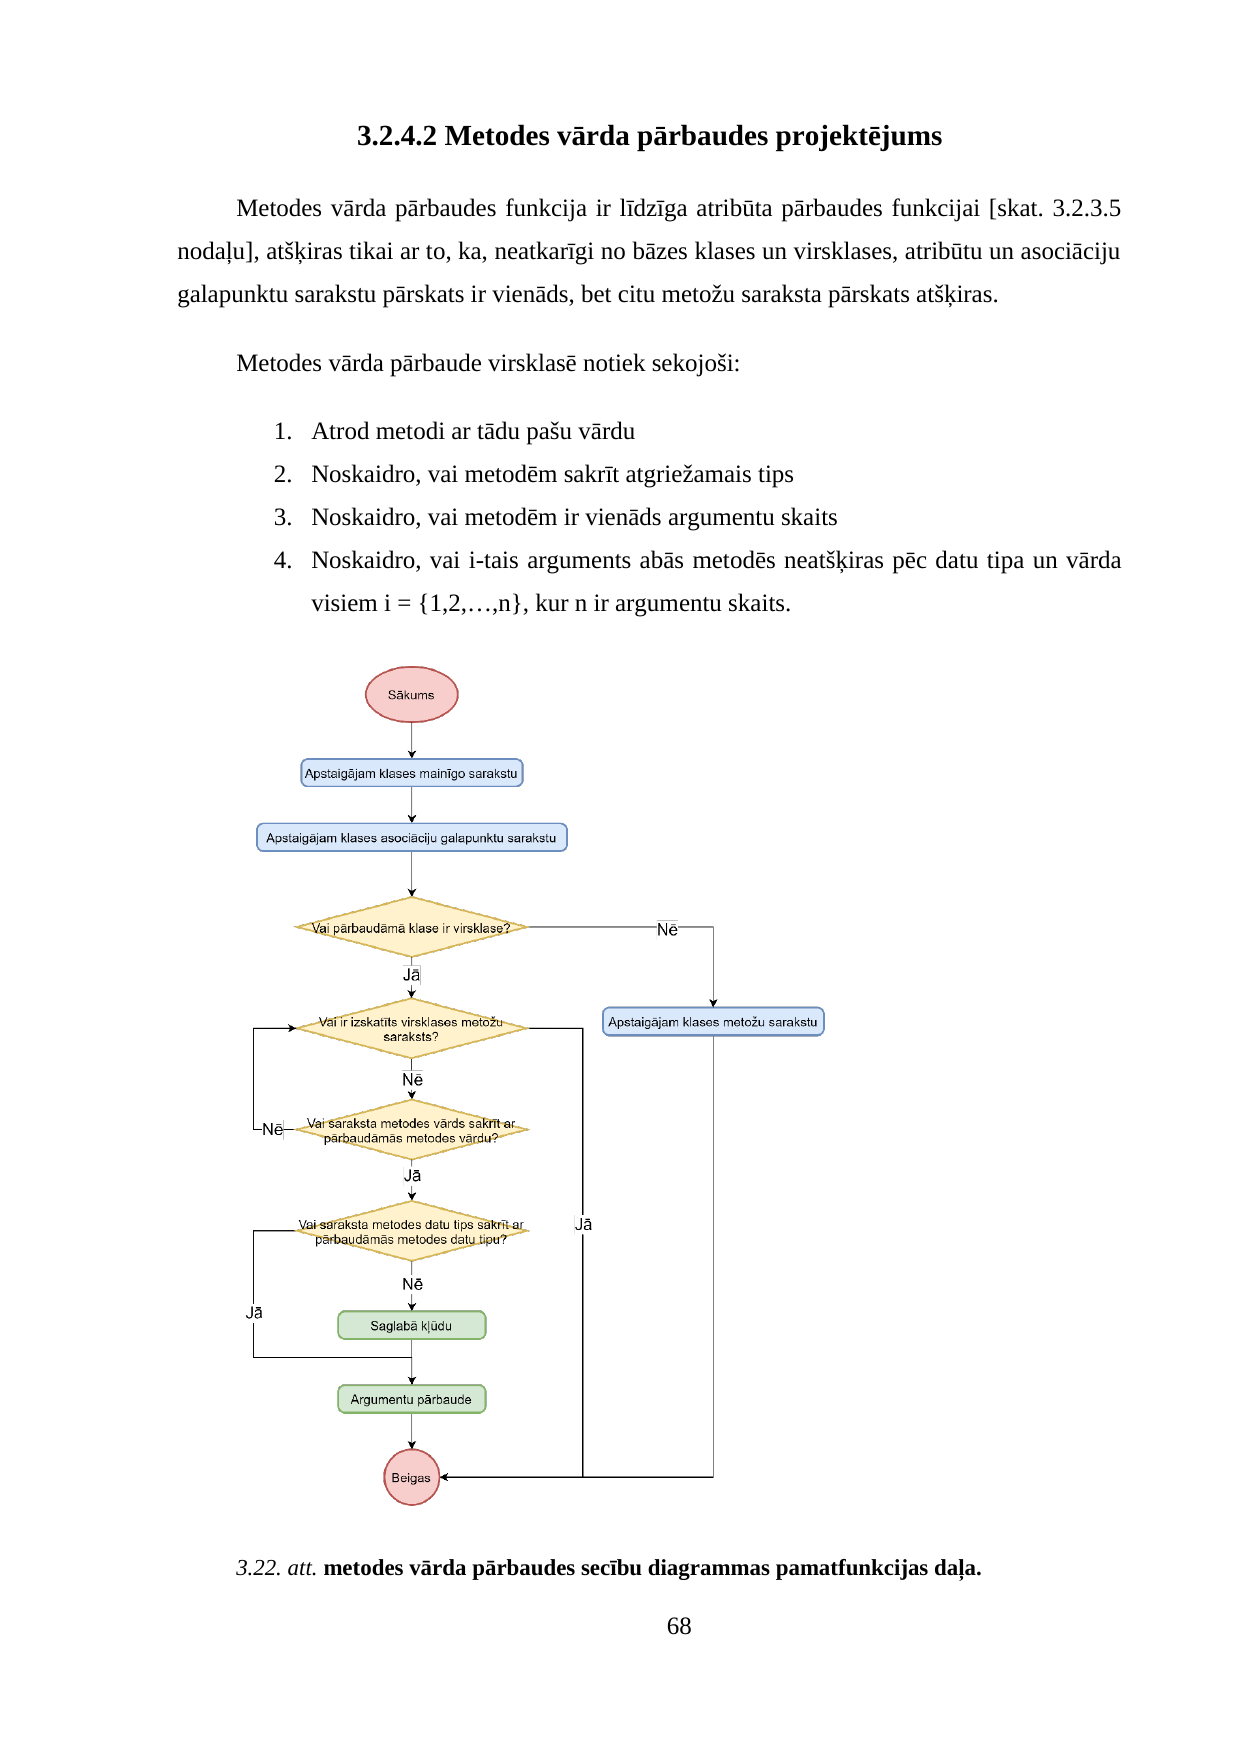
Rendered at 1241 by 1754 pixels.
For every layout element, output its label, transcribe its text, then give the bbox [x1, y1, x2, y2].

text Metodes vārda pārbaude virsklasē notiek sekojoši: [177, 348, 1122, 376]
subtitle 3.2.4.2 Metodes vārda pārbaudes projektējums [177, 118, 1122, 152]
text 3.22. att. metodes vārda pārbaudes secību diagrammas pamatfunkcijas daļa. [177, 1554, 1122, 1580]
list Noskaidro, vai metodēm sakrīt atgriežamais tips [273, 459, 1122, 488]
list Noskaidro, vai metodēm ir vienāds argumentu skaits [273, 502, 1122, 531]
list Noskaidro, vai i-tais arguments abās metodēs neatšķiras pēc datu tipa un vārda visiem i = {1,2,…,n}, kur n ir argumentu skaits. [273, 545, 1122, 617]
text Metodes vārda pārbaudes funkcija ir līdzīga atribūta pārbaudes funkcijai [skat. 3.2.3.5 nodaļu], atšķiras tikai ar to, ka, neatkarīgi no bāzes klases un virsklases, atribūtu un asociāciju galapunktu sarakstu pārskats ir vienāds, bet citu metožu saraksta pārskats atšķiras. [177, 193, 1122, 308]
list Atrod metodi ar tādu pašu vārdu [273, 416, 1122, 444]
picture [236, 656, 834, 1515]
